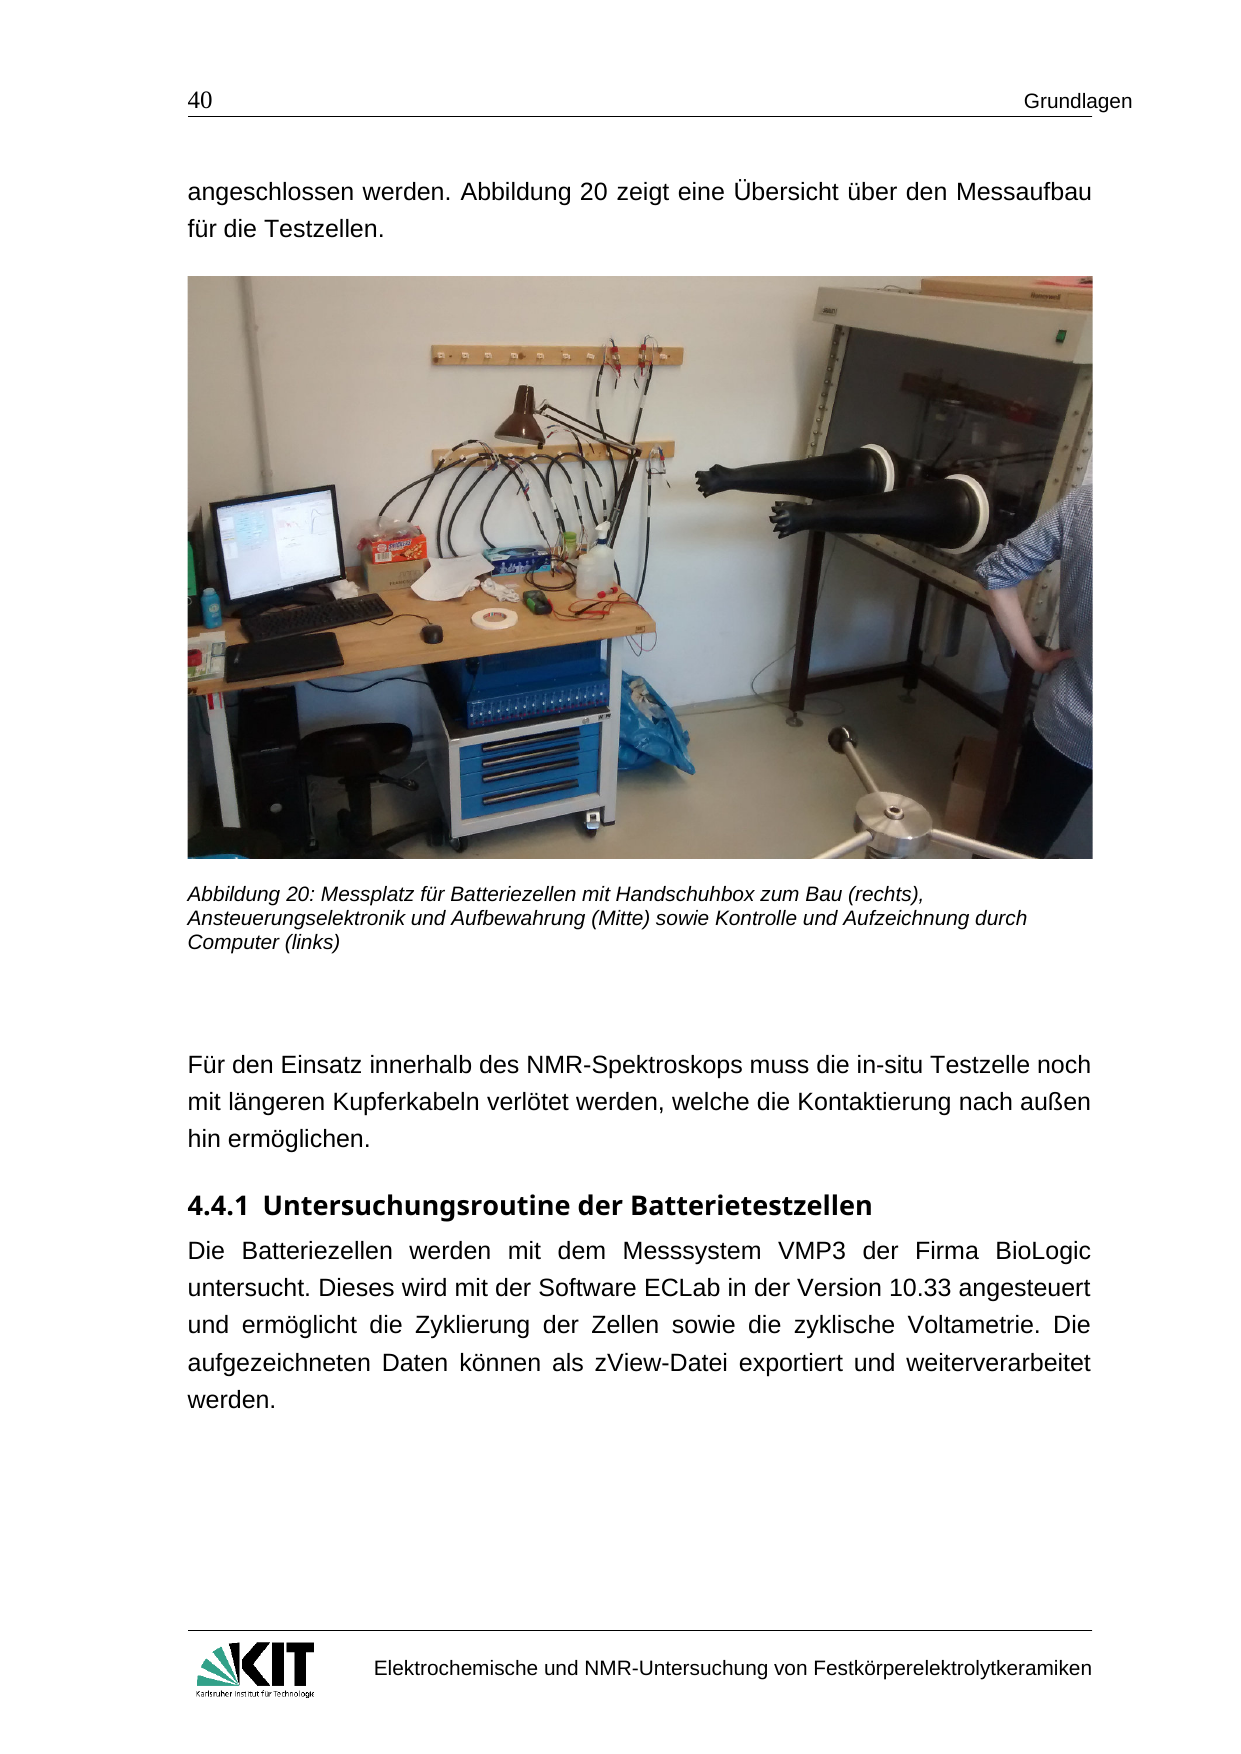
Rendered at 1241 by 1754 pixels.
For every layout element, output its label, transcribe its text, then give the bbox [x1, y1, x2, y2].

picture [195, 1640, 314, 1697]
subtitle Untersuchungsroutine der Batterietestzellen [187, 1187, 1092, 1223]
text Für den Einsatz innerhalb des NMR-Spektroskops muss die in-situ Testzelle noch mit längeren Kupferkabeln verlötet werden, welche die Kontaktierung nach außen hin ermöglichen. [187, 1050, 1092, 1153]
picture [187, 276, 1093, 859]
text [187, 177, 1092, 243]
text Die Batteriezellen werden mit dem Messsystem VMP3 der Firma BioLogic untersucht. Dieses wird mit der Software ECLab in der Version 10.33 angesteuert und ermöglicht die Zyklierung der Zellen sowie die zyklische Voltametrie. Die aufgezeichneten Daten können als zView-Datei exportiert und weiterverarbeitet werden. [187, 1236, 1092, 1414]
